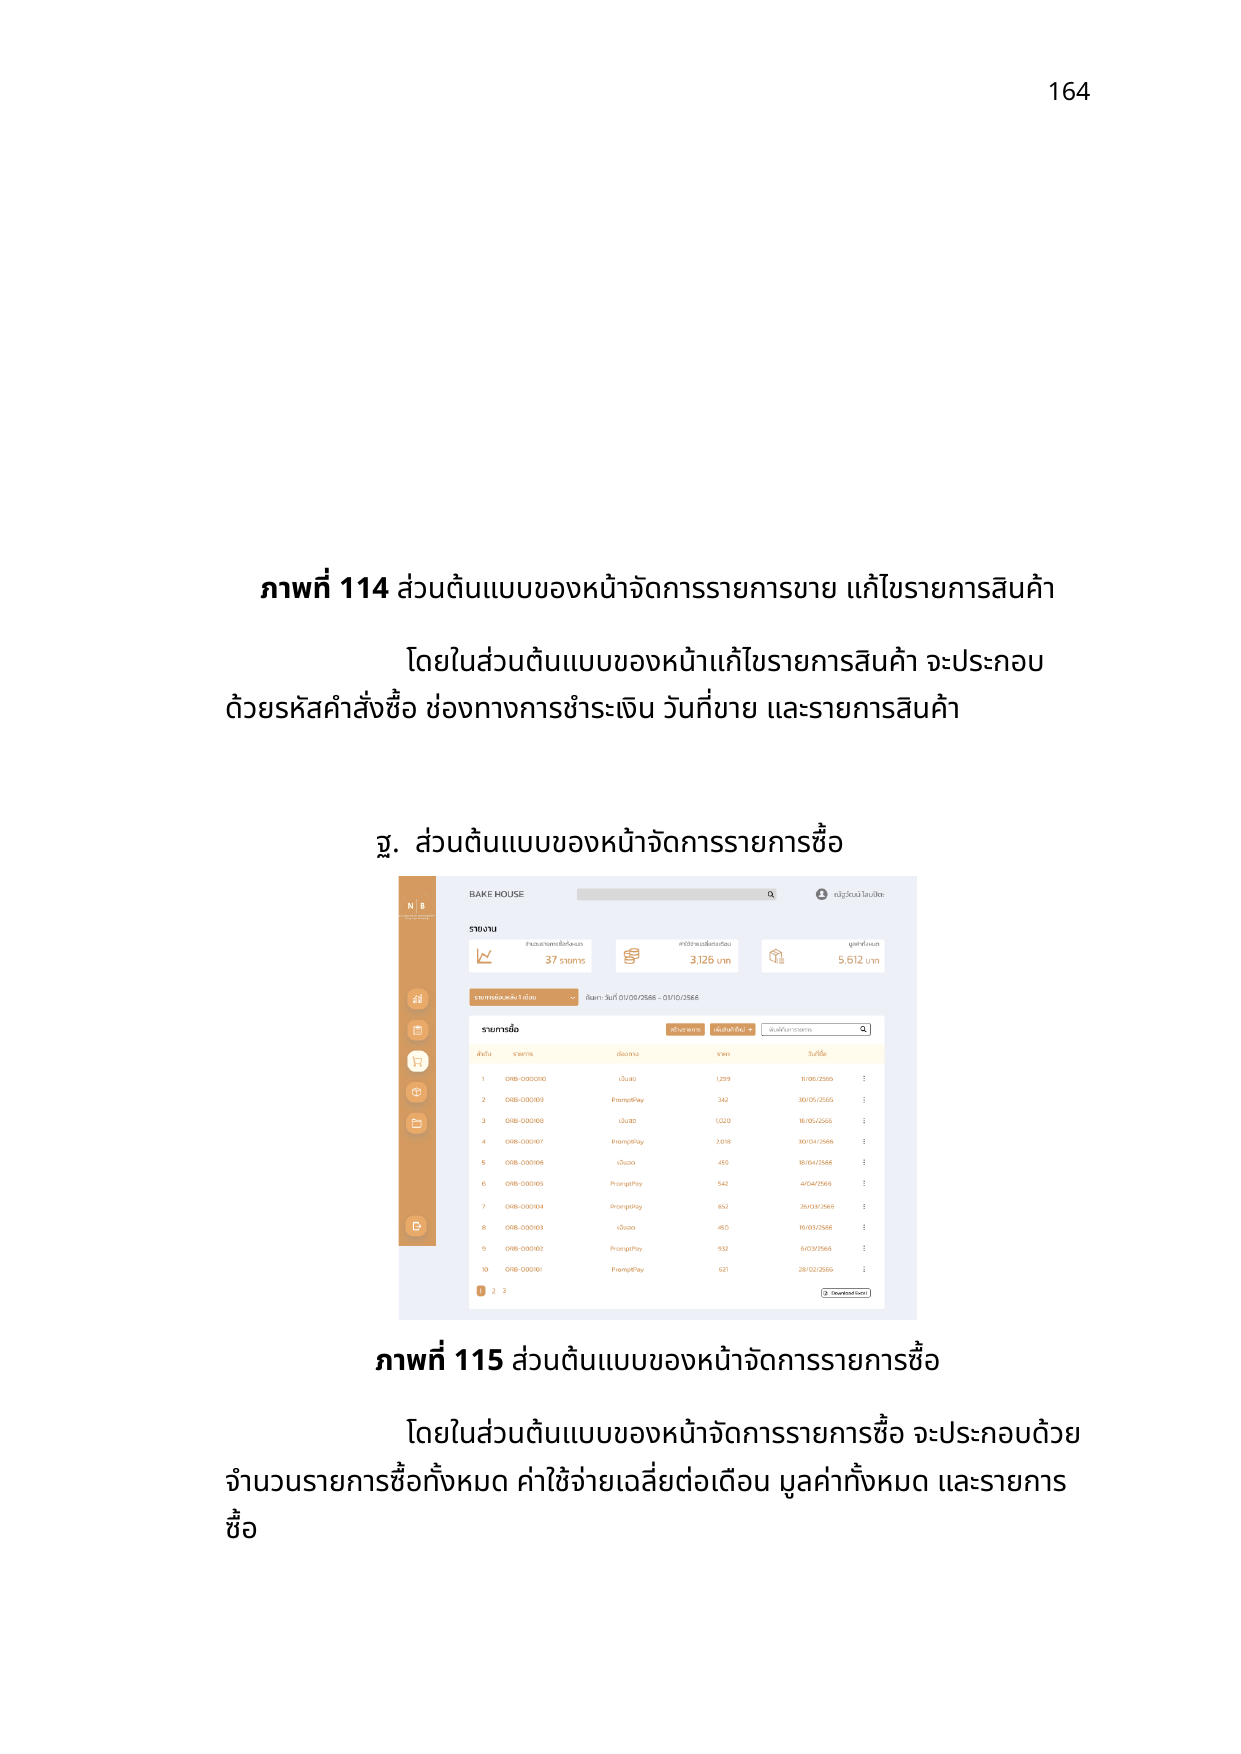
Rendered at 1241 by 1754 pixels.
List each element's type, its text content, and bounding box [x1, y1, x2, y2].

text ฐ. ส่วนต้นแบบของหน้าจัดการรายการซื้อ [225, 821, 1090, 865]
text ภาพที่ 114 ส่วนต้นแบบของหน้าจัดการรายการขาย แก้ไขรายการสินค้า [225, 567, 1090, 612]
picture [398, 876, 917, 1320]
text ภาพที่ 115 ส่วนต้นแบบของหน้าจัดการรายการซื้อ [225, 1340, 1090, 1384]
text โดยในส่วนต้นแบบของหน้าแก้ไขรายการสินค้า จะประกอบด้วยรหัสคำสั่งซื้อ ช่องทางการชำระเงิน วันที่ขาย และรายการสินค้า [225, 640, 1090, 732]
text โดยในส่วนต้นแบบของหน้าจัดการรายการซื้อ จะประกอบด้วยจำนวนรายการซื้อทั้งหมด ค่าใช้จ่ายเฉลี่ยต่อเดือน มูลค่าทั้งหมด และรายการซื้อ [225, 1412, 1090, 1552]
